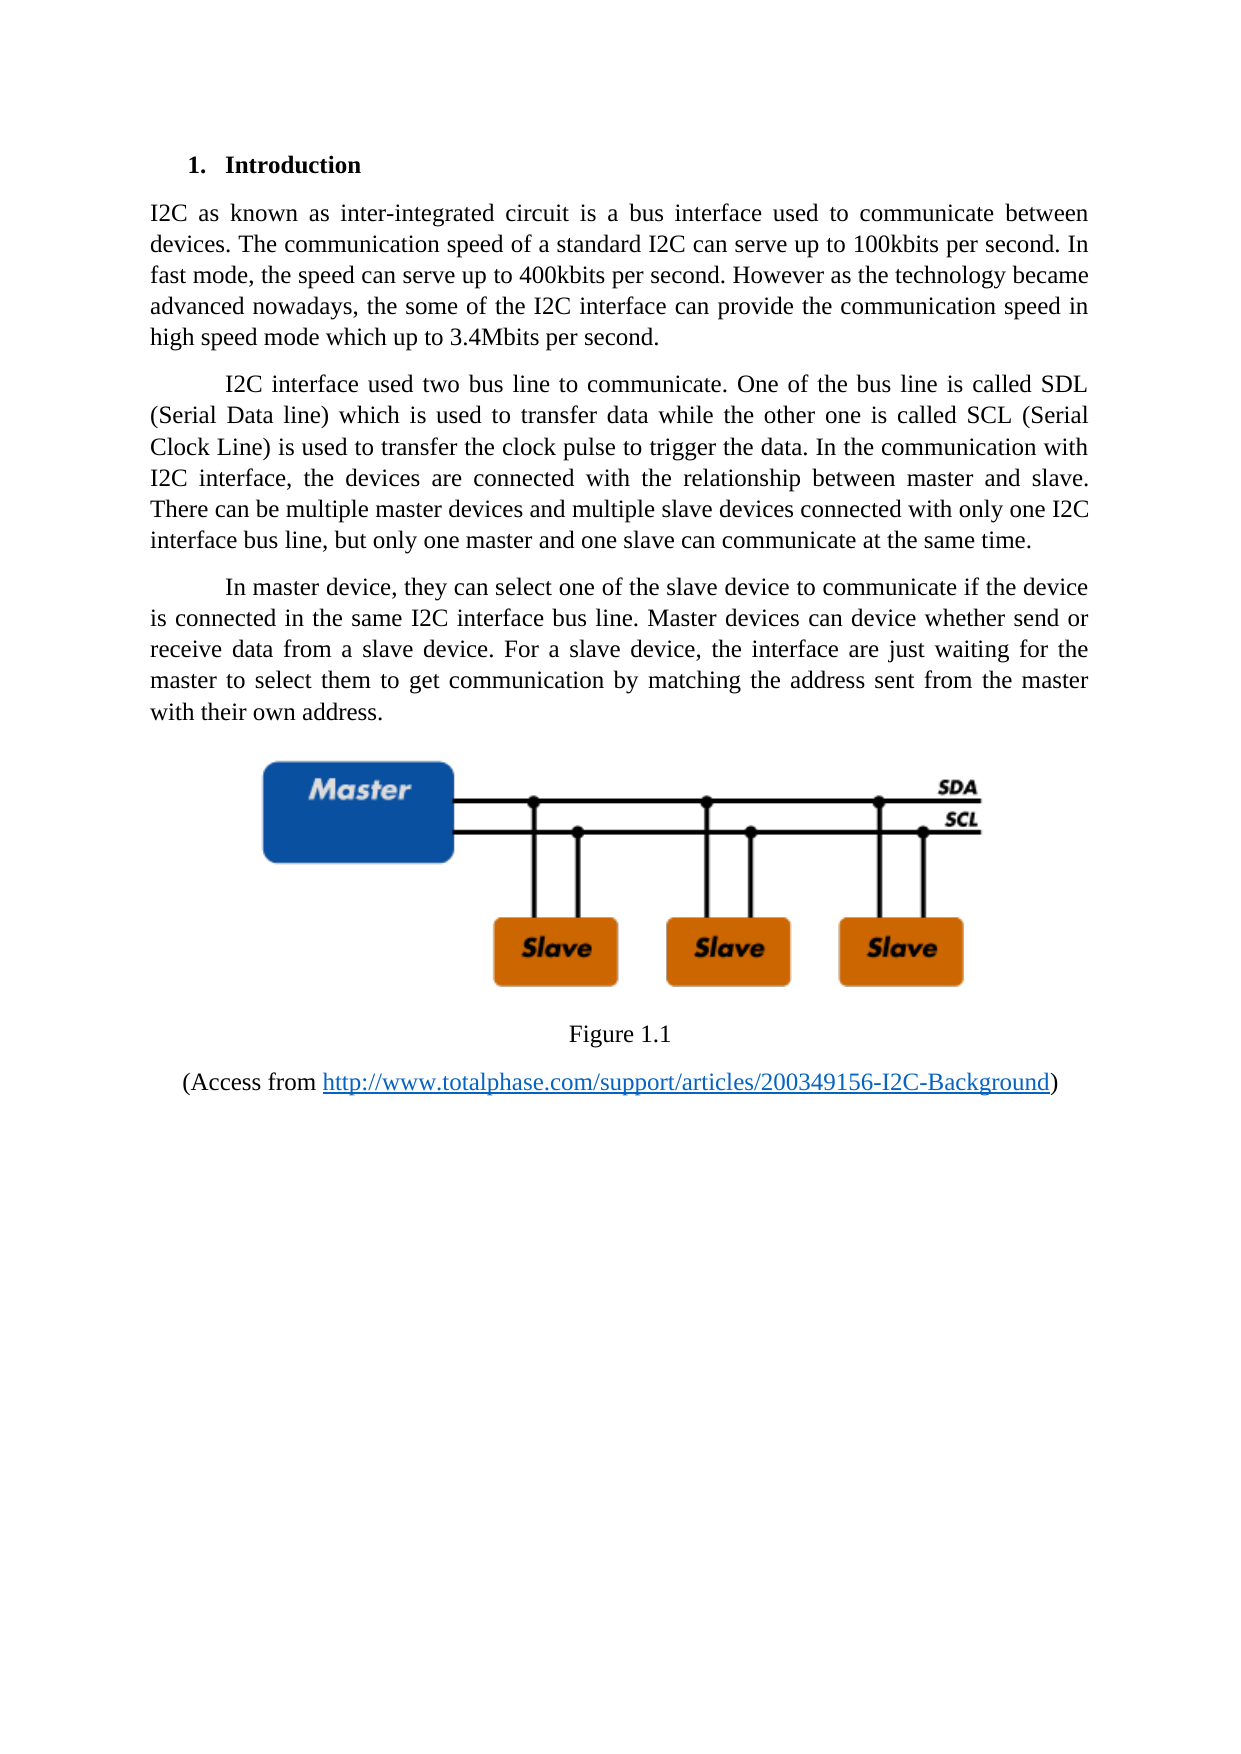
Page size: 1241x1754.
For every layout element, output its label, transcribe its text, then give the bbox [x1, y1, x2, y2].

text (Access from http://www.totalphase.com/support/articles/200349156-I2C-Background) [150, 1067, 1090, 1096]
picture [248, 744, 992, 1001]
text In master device, they can select one of the slave device to communicate if the device is connected in the same I2C interface bus line. Master devices can device whether send or receive data from a slave device. For a slave device, the interface are just waiting for the master to select them to get communication by matching the address sent from the master with their own address. [150, 572, 1090, 725]
text I2C as known as inter-integrated circuit is a bus interface used to communicate between devices. The communication speed of a standard I2C can serve up to 100kbits per second. In fast mode, the speed can serve up to 400kbits per second. However as the technology became advanced nowadays, the some of the I2C interface can provide the communication speed in high speed mode which up to 3.4Mbits per second. [150, 198, 1090, 351]
list Introduction [187, 150, 1090, 179]
text Figure 1.1 [150, 1019, 1090, 1048]
text I2C interface used two bus line to communicate. One of the bus line is called SDL (Serial Data line) which is used to transfer data while the other one is called SCL (Serial Clock Line) is used to transfer the clock pulse to trigger the data. In the communication with I2C interface, the devices are connected with the relationship between master and slave. There can be multiple master devices and multiple slave devices connected with only one I2C interface bus line, but only one master and one slave can communicate at the same time. [150, 369, 1090, 553]
